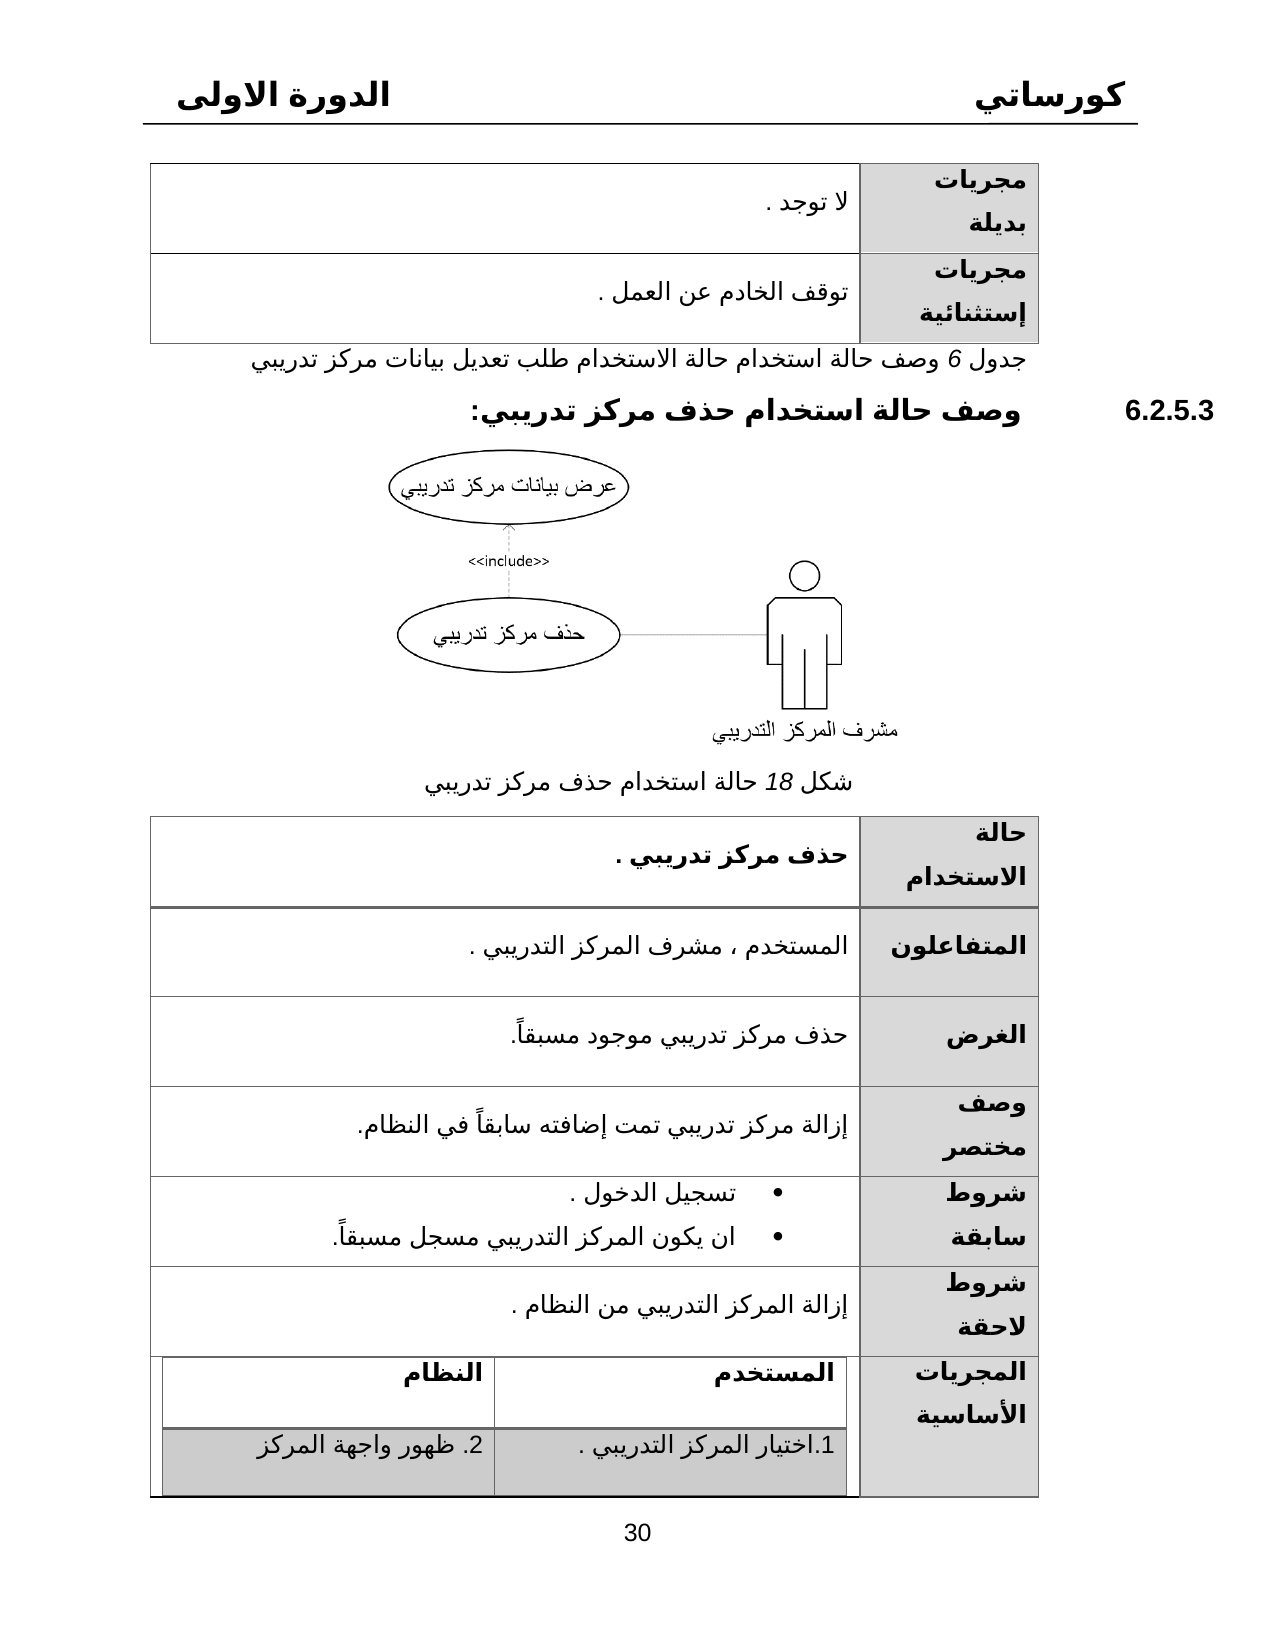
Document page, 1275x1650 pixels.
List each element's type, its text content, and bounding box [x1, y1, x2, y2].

table_cell [151, 1357, 162, 1496]
table_cell الغرض [861, 997, 1038, 1086]
table_cell شروط لاحقة [861, 1267, 1038, 1356]
table_cell مجريات بديلة [861, 164, 1038, 252]
table_header حالة الاستخدام [861, 817, 1038, 906]
table_cell حذف مركز تدريبي موجود مسبقاً. [151, 997, 859, 1086]
table_cell [495, 1358, 846, 1427]
table_cell المجريات الأساسية [861, 1357, 1038, 1496]
picture [369, 443, 906, 752]
table_cell إزالة المركز التدريبي من النظام . [151, 1267, 859, 1356]
table_cell تسجيل الدخول . ان يكون المركز التدريبي مسجل مسبقاً. [151, 1177, 859, 1266]
table_cell مجريات إستثنائية [861, 254, 1038, 342]
table_cell وصف مختصر [861, 1087, 1038, 1176]
table_cell شروط سابقة [861, 1177, 1038, 1266]
table_cell إزالة مركز تدريبي تمت إضافته سابقاً في النظام. [151, 1087, 859, 1176]
table_cell المتفاعلون [861, 909, 1038, 996]
table_cell [847, 1357, 859, 1496]
text جدول وصف حالة استخدام حالة الاستخدام طلب تعديل بيانات مركز تدريبي [150, 343, 1125, 372]
subtitle وصف حالة استخدام حذف مركز تدريبي: [150, 393, 1125, 427]
table_cell لا توجد . [151, 164, 859, 252]
table_header حذف مركز تدريبي . [151, 817, 859, 906]
table_cell المستخدم ، مشرف المركز التدريبي . [151, 909, 859, 996]
table_cell [163, 1358, 494, 1427]
text شكل حالة استخدام حذف مركز تدريبي [150, 766, 1125, 795]
table_cell توقف الخادم عن العمل . [151, 254, 859, 342]
